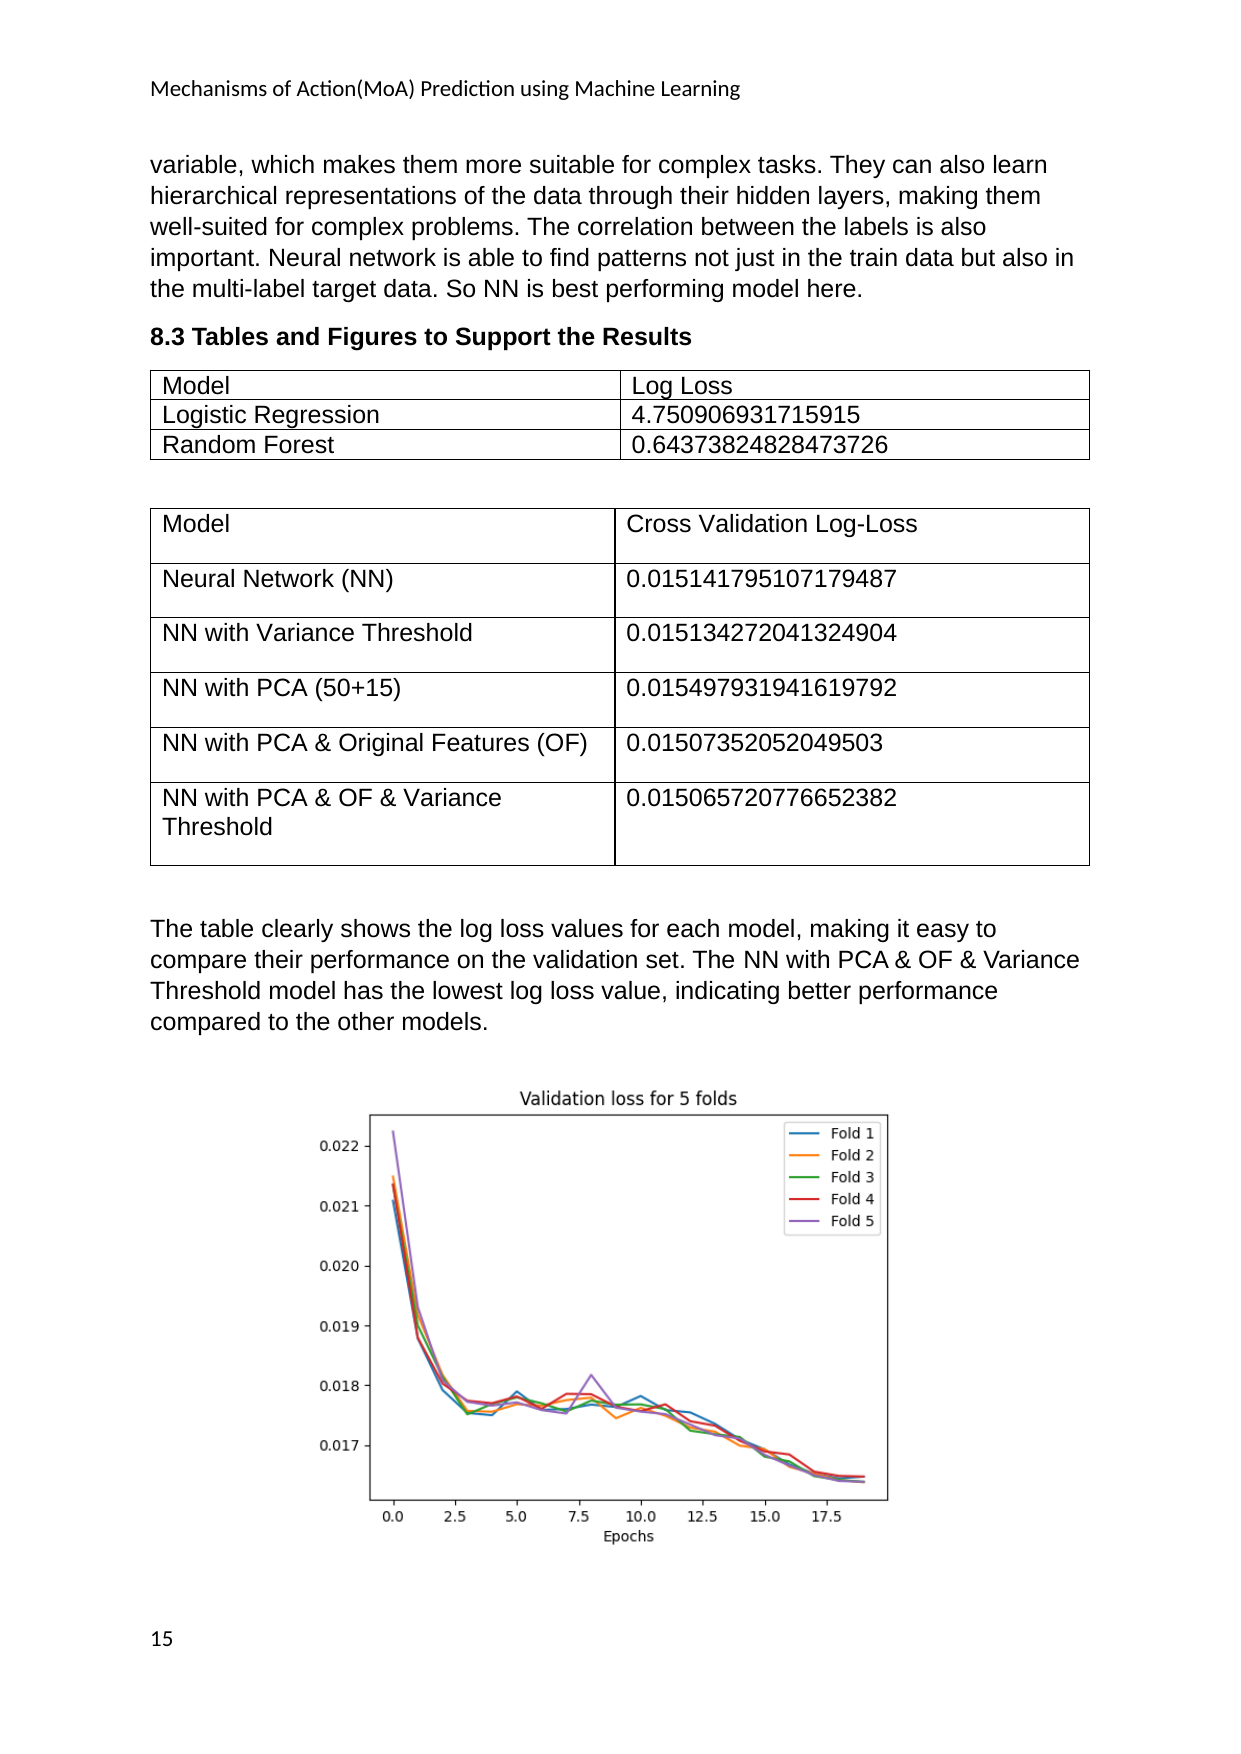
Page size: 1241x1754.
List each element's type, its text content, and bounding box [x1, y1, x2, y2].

table_header Cross Validation Log-Loss [616, 509, 1089, 562]
text 8.3 Tables and Figures to Support the Results [150, 322, 1090, 351]
table_cell Random Forest [151, 430, 620, 459]
picture [286, 1054, 954, 1555]
table_cell NN with PCA & OF & Variance Threshold [151, 783, 614, 865]
table_cell Logistic Regression [151, 400, 620, 429]
table_cell 0.015497931941619792 [616, 673, 1089, 727]
text The table clearly shows the log loss values for each model, making it easy to compare their performance on the validation set. The NN with PCA & OF & Variance Threshold model has the lowest log loss value, indicating better performance compared to the other models. [150, 914, 1090, 1036]
table_header Log Loss [621, 371, 1089, 399]
table_cell 4.750906931715915 [621, 400, 1089, 429]
table_cell 0.015134272041324904 [616, 618, 1089, 672]
table_header Model [151, 509, 614, 562]
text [150, 150, 1090, 303]
table_cell 0.01507352052049503 [616, 728, 1089, 782]
table_cell 0.015065720776652382 [616, 783, 1089, 865]
table_cell Neural Network (NN) [151, 564, 614, 617]
table_header Model [151, 371, 620, 399]
table_cell 0.64373824828473726 [621, 430, 1089, 459]
table_cell NN with Variance Threshold [151, 618, 614, 672]
table_cell 0.015141795107179487 [616, 564, 1089, 617]
table_cell NN with PCA (50+15) [151, 673, 614, 727]
table_cell NN with PCA & Original Features (OF) [151, 728, 614, 782]
